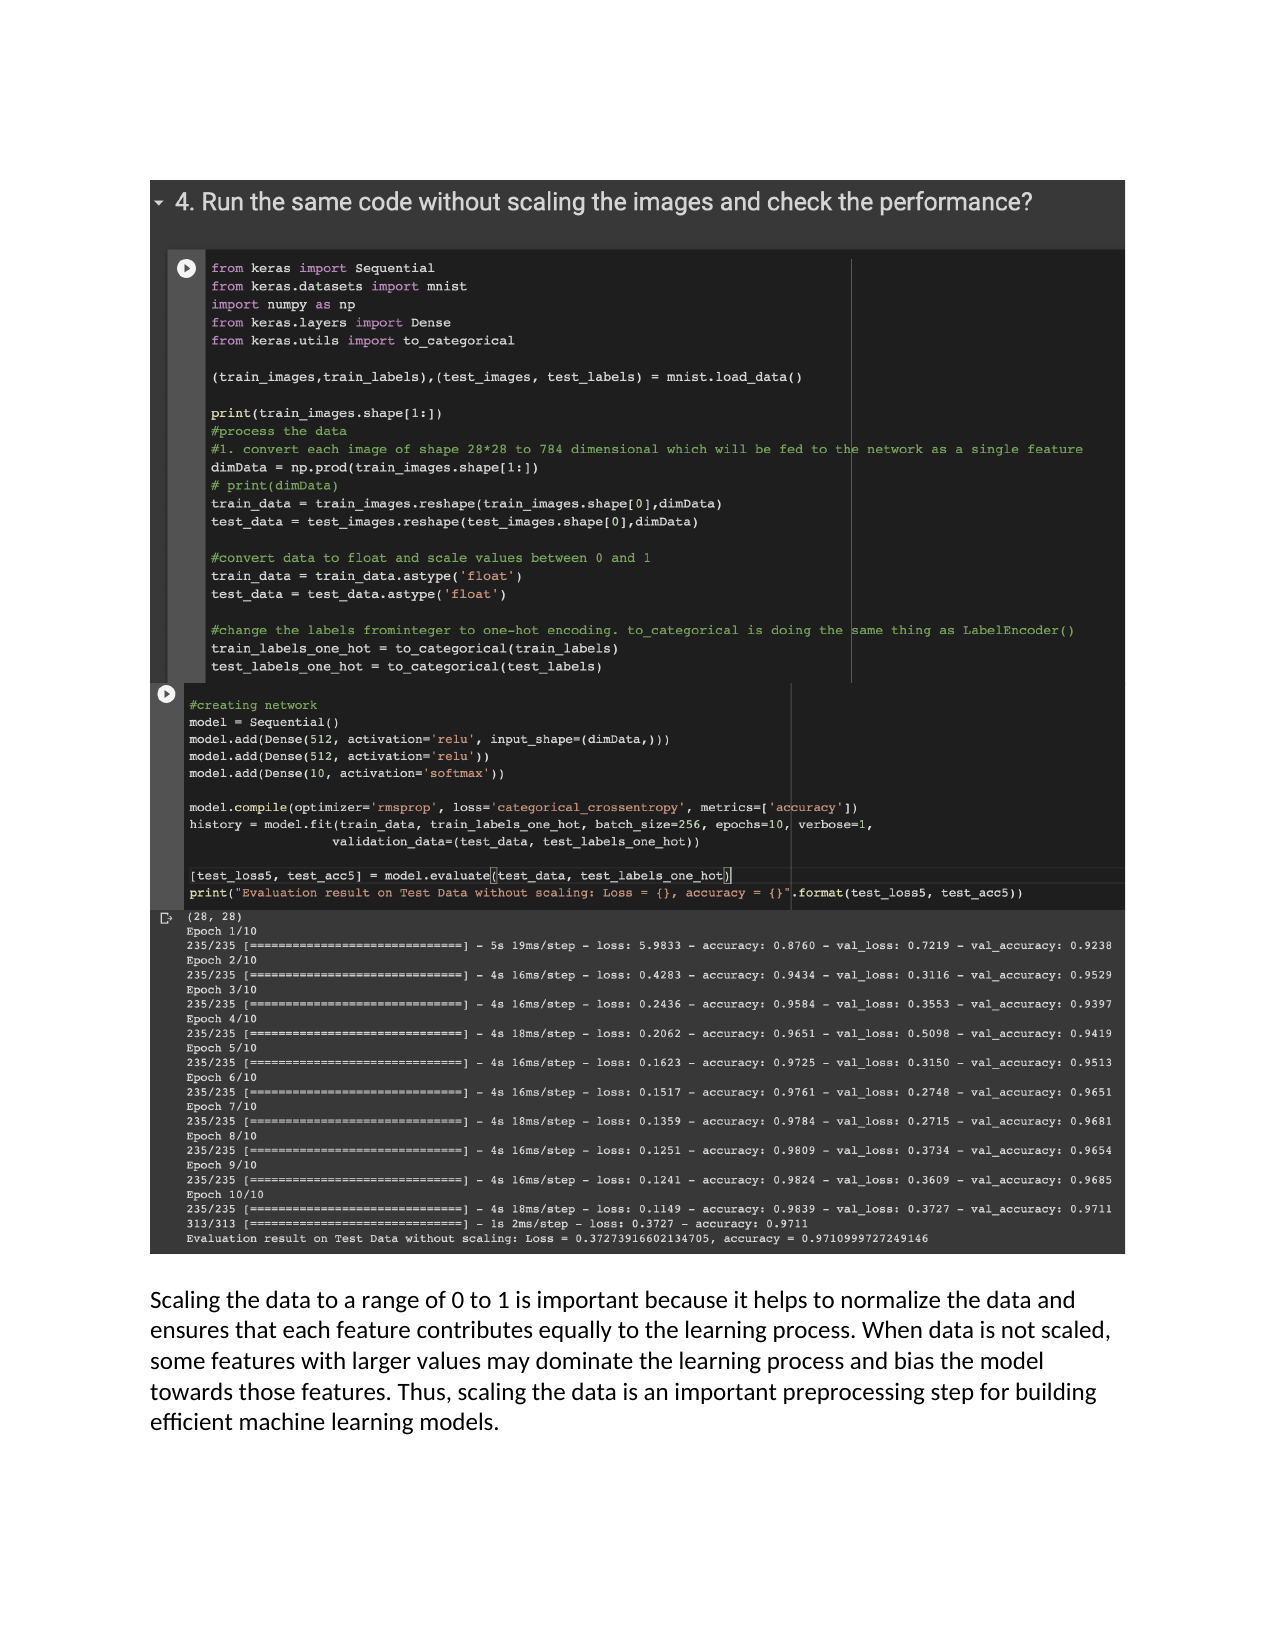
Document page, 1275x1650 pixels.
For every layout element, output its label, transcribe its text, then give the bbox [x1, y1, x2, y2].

picture [150, 180, 1125, 1254]
text Scaling the data to a range of 0 to 1 is important because it helps to normalize the data and ensures that each feature contributes equally to the learning process. When data is not scaled, some features with larger values may dominate the learning process and bias the model towards those features. Thus, scaling the data is an important preprocessing step for building efficient machine learning models. [150, 1284, 1125, 1437]
